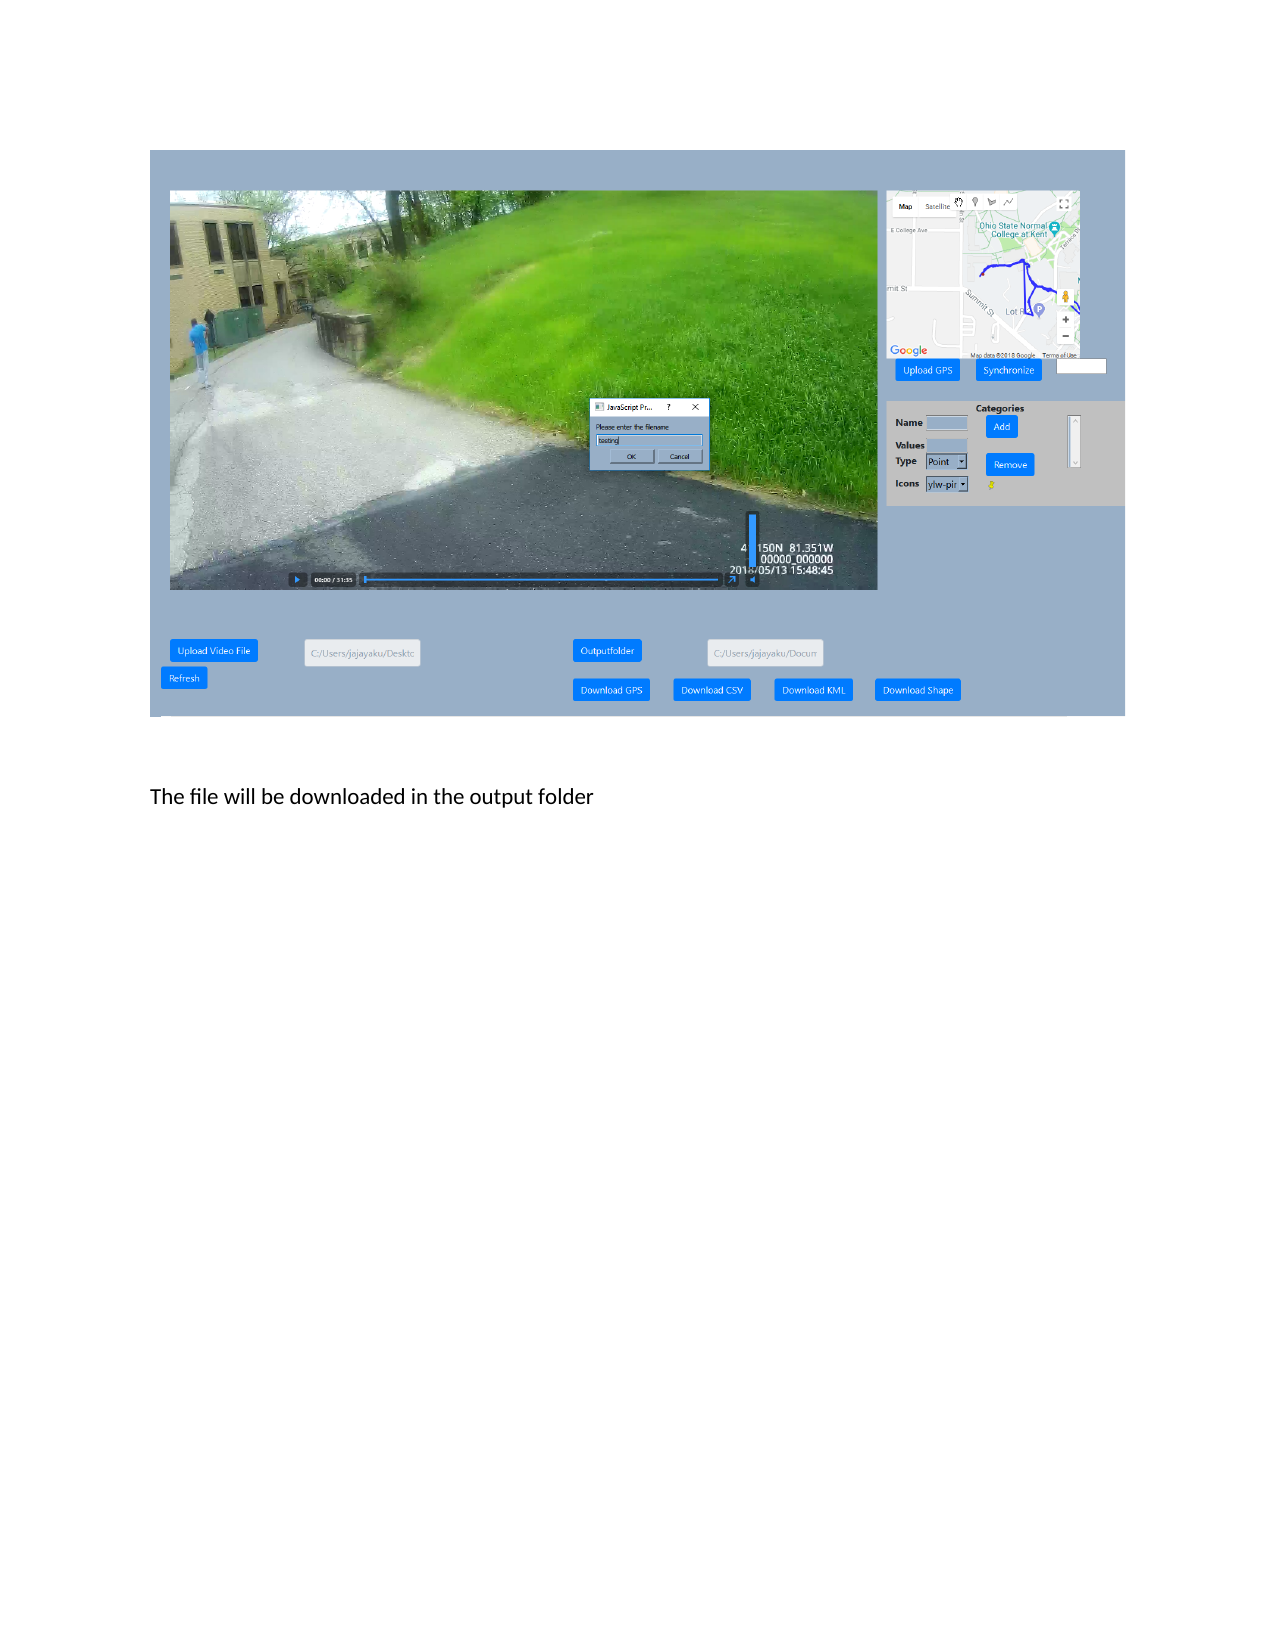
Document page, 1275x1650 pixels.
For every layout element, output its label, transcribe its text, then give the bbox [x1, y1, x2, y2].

picture [150, 150, 1125, 717]
text The file will be downloaded in the output folder [150, 782, 1125, 810]
